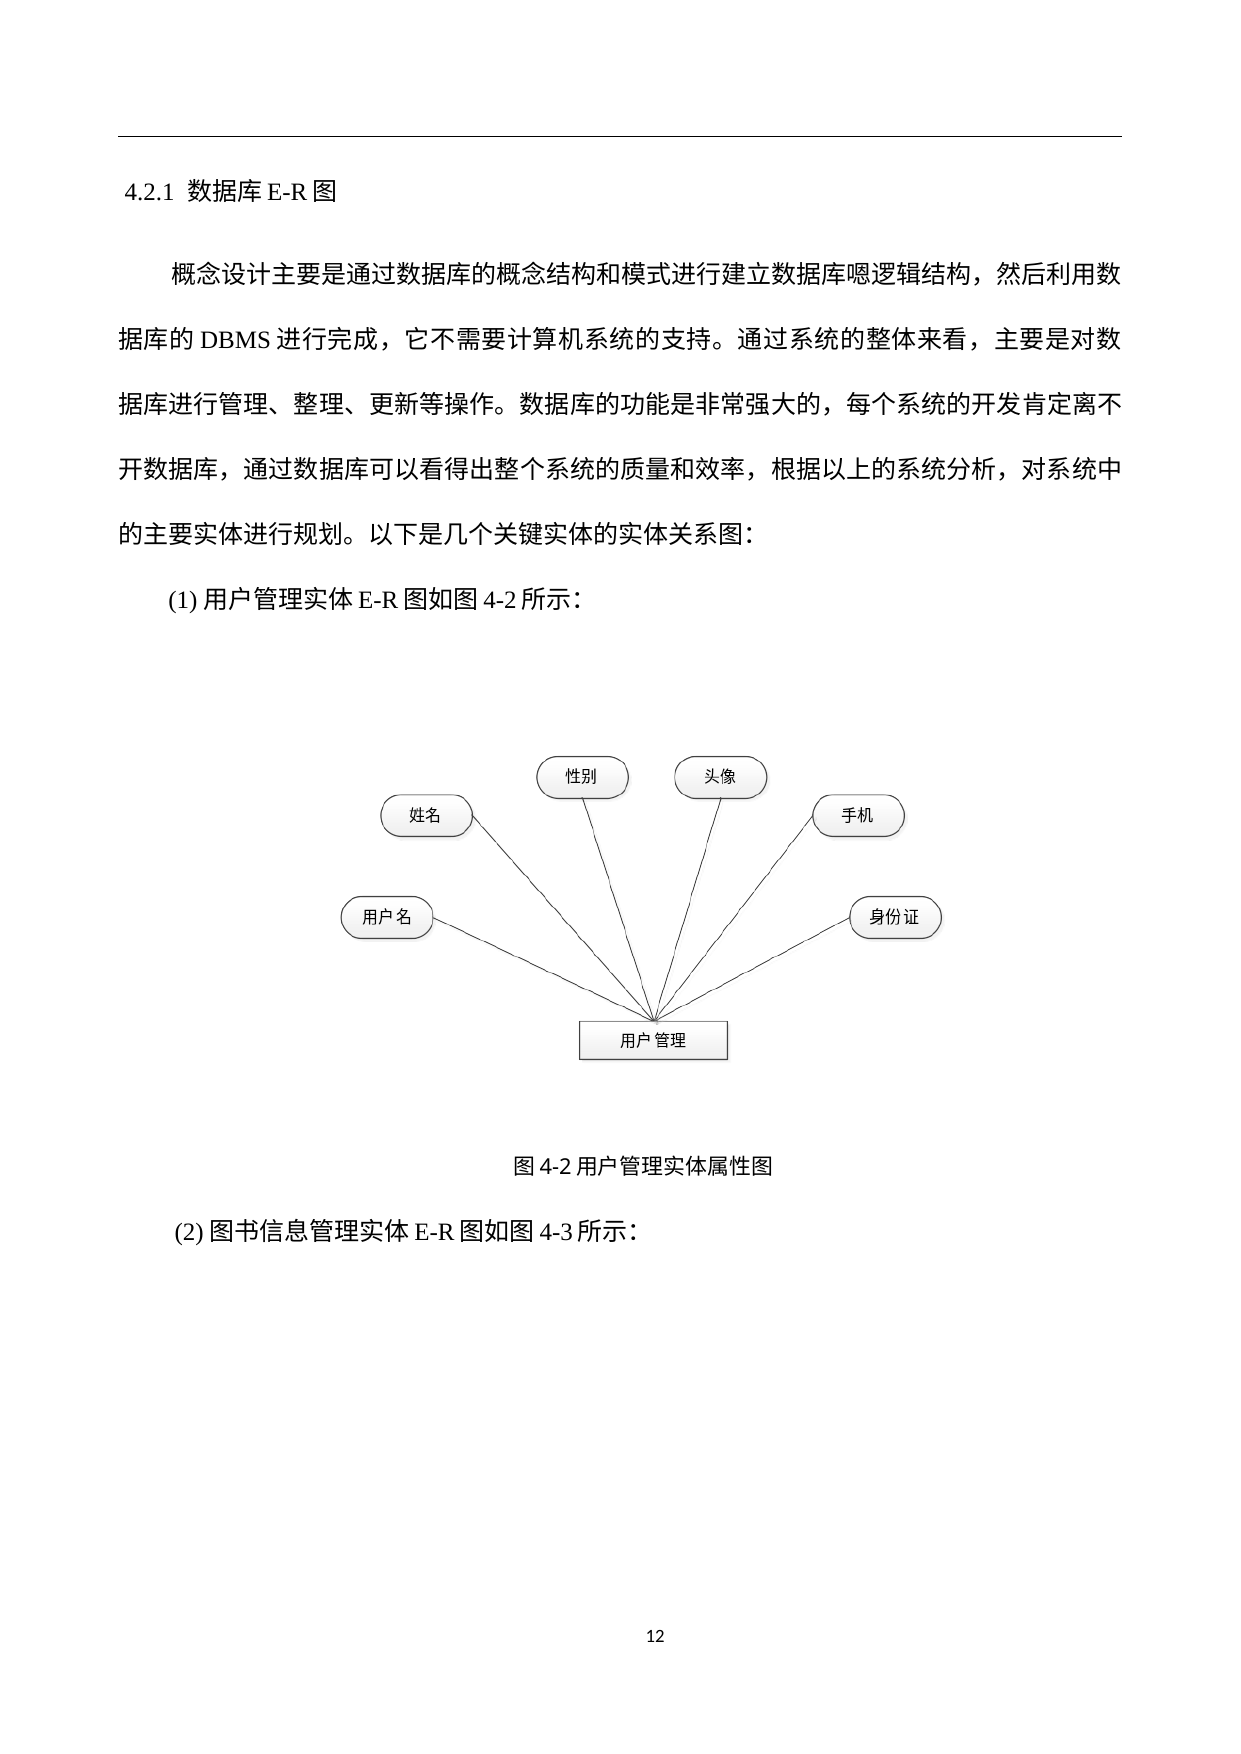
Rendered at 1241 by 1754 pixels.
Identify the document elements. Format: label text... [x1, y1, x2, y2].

text (1) 用户管理实体E-R图如图4-2所示： [118, 566, 1122, 631]
subtitle 4.2.1 数据库E-R图 [118, 157, 1122, 222]
text (2) 图书信息管理实体E-R图如图4-3所示： [118, 1197, 1122, 1262]
text 图4-2用户管理实体属性图 [118, 1149, 1122, 1181]
text 概念设计主要是通过数据库的概念结构和模式进行建立数据库嗯逻辑结构，然后利用数据库的DBMS进行完成，它不需要计算机系统的支持。通过系统的整体来看，主要是对数据库进行管理、整理、更新等操作。数据库的功能是非常强大的，每个系统的开发肯定离不开数据库，通过数据库可以看得出整个系统的质量和效率，根据以上的系统分析，对系统中的主要实体进行规划。以下是几个关键实体的实体关系图： [118, 241, 1122, 566]
